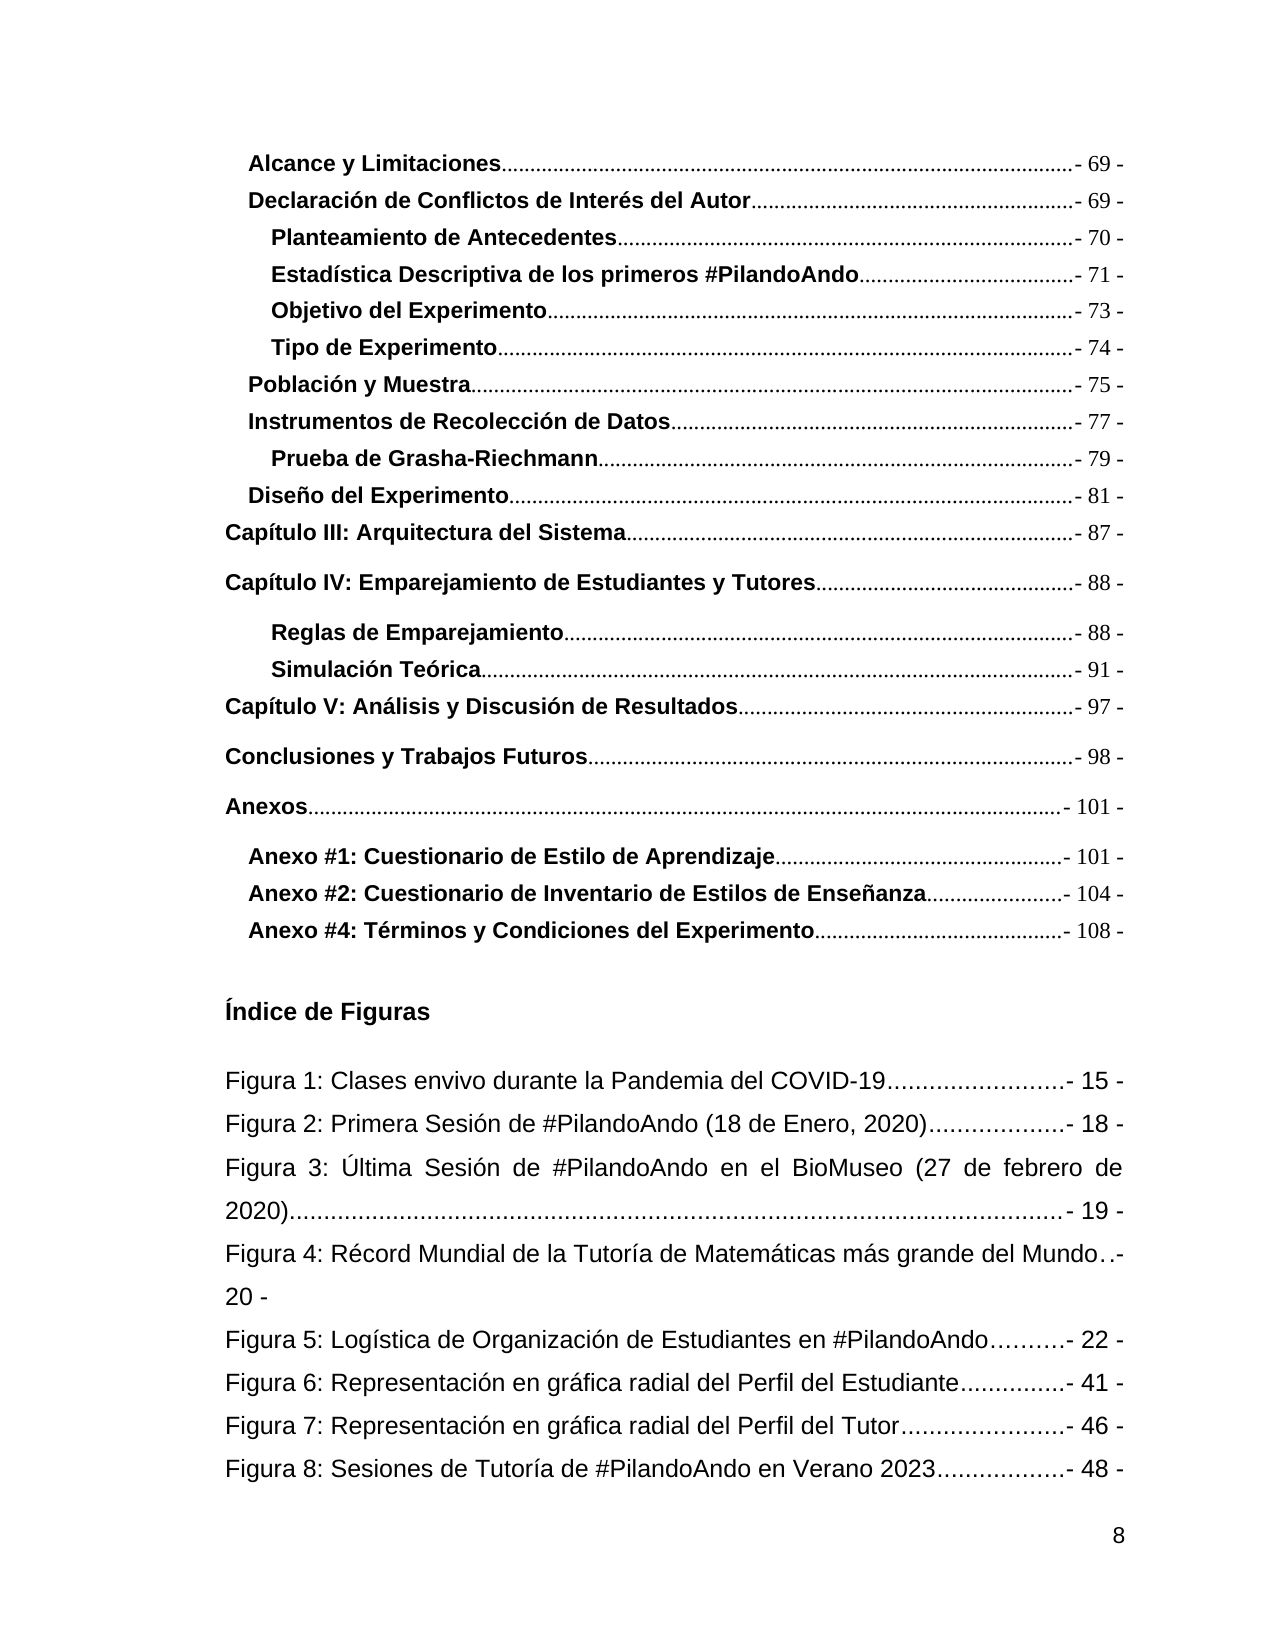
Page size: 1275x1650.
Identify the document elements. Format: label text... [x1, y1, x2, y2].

text Figura 8: Sesiones de Tutoría de #PilandoAndo en Verano 2023 - 48 - [225, 1454, 1125, 1483]
text Figura 7: Representación en gráfica radial del Perfil del Tutor - 46 - [225, 1411, 1125, 1440]
text Figura 4: Récord Mundial de la Tutoría de Matemáticas más grande del Mundo - 20 - [225, 1239, 1125, 1311]
text Índice de Figuras [225, 997, 1125, 1026]
text Figura 5: Logística de Organización de Estudiantes en #PilandoAndo - 22 - [225, 1325, 1125, 1354]
text Figura 1: Clases envivo durante la Pandemia del COVID-19 - 15 - [225, 1066, 1125, 1095]
text Figura 3: Última Sesión de #PilandoAndo en el BioMuseo (27 de febrero de 2020) - 19 - [225, 1152, 1125, 1224]
text Figura 2: Primera Sesión de #PilandoAndo (18 de Enero, 2020) - 18 - [225, 1109, 1125, 1138]
text Figura 6: Representación en gráfica radial del Perfil del Estudiante - 41 - [225, 1368, 1125, 1397]
